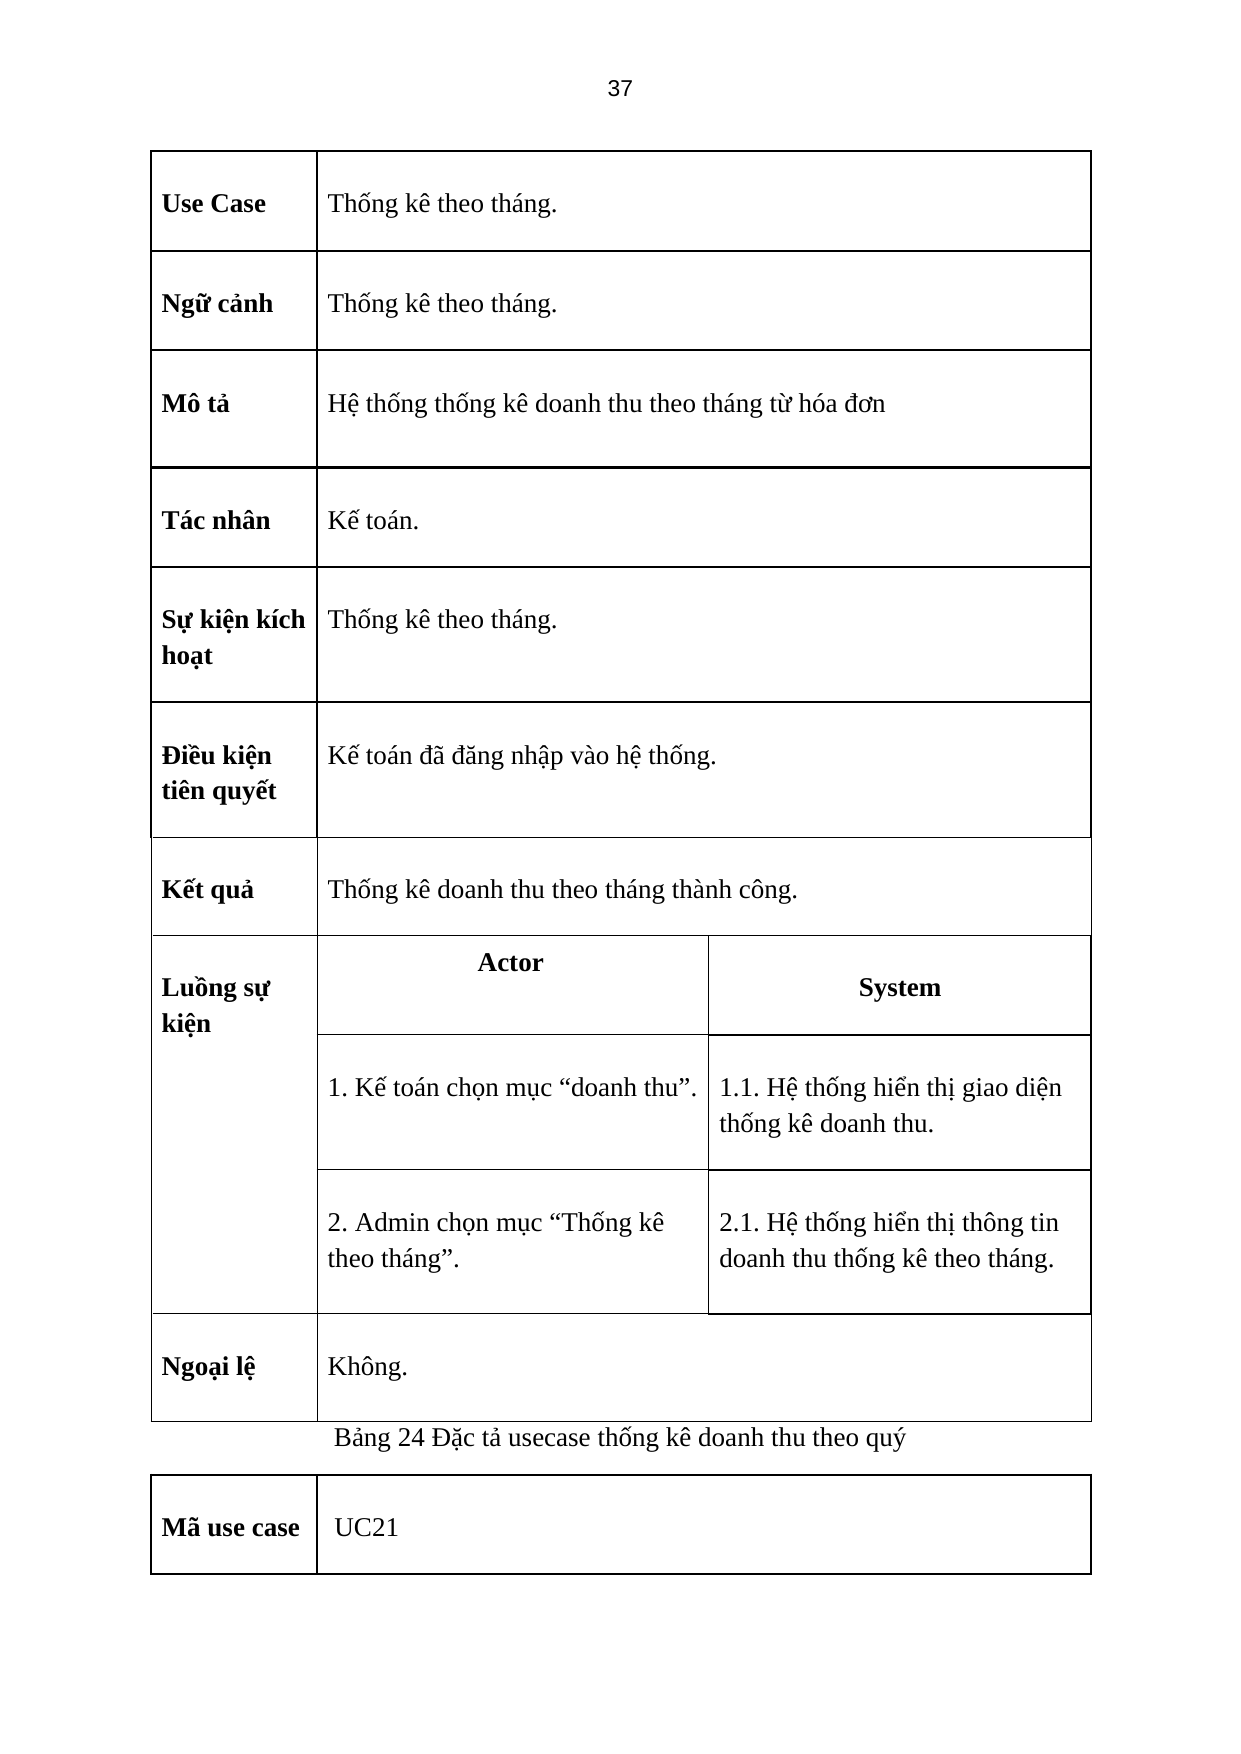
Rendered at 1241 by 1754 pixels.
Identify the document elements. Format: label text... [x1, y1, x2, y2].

table_cell Actor [318, 936, 708, 1034]
table_cell Hệ thống thống kê doanh thu theo tháng từ hóa đơn [318, 351, 1090, 466]
table_cell Thống kê theo tháng. [318, 568, 1090, 701]
table_cell 2.1. Hệ thống hiển thị thông tin doanh thu thống kê theo tháng. [709, 1171, 1090, 1313]
table_header Mã use case [152, 1476, 316, 1573]
table_cell 2. Admin chọn mục “Thống kê theo tháng”. [318, 1170, 708, 1313]
table_cell System [709, 936, 1090, 1034]
table_cell Điều kiện tiên quyết [152, 703, 316, 837]
table_cell Ngoại lệ [152, 1314, 317, 1421]
table_cell Kế toán đã đăng nhập vào hệ thống. [318, 703, 1090, 837]
table_cell Kế toán. [318, 469, 1090, 566]
table_cell Tác nhân [152, 469, 316, 566]
table_cell Use Case [152, 152, 316, 249]
table_header UC21 [318, 1476, 1090, 1573]
table_cell Không. [318, 1314, 1091, 1421]
table_cell 1. Kế toán chọn mục “doanh thu”. [318, 1035, 708, 1169]
text Bảng 24 Đặc tả usecase thống kê doanh thu theo quý [150, 1422, 1090, 1453]
table_cell Mô tả [152, 351, 316, 466]
table_cell 1.1. Hệ thống hiển thị giao diện thống kê doanh thu. [709, 1036, 1090, 1169]
table_cell Sự kiện kích hoạt [152, 568, 316, 701]
table_cell Luồng sự kiện [152, 936, 317, 1313]
table_cell Thống kê doanh thu theo tháng thành công. [318, 838, 1091, 935]
table_cell Kết quả [152, 838, 317, 935]
table_cell Thống kê theo tháng. [318, 152, 1090, 249]
table_cell Ngữ cảnh [152, 252, 316, 349]
table_cell Thống kê theo tháng. [318, 252, 1090, 349]
